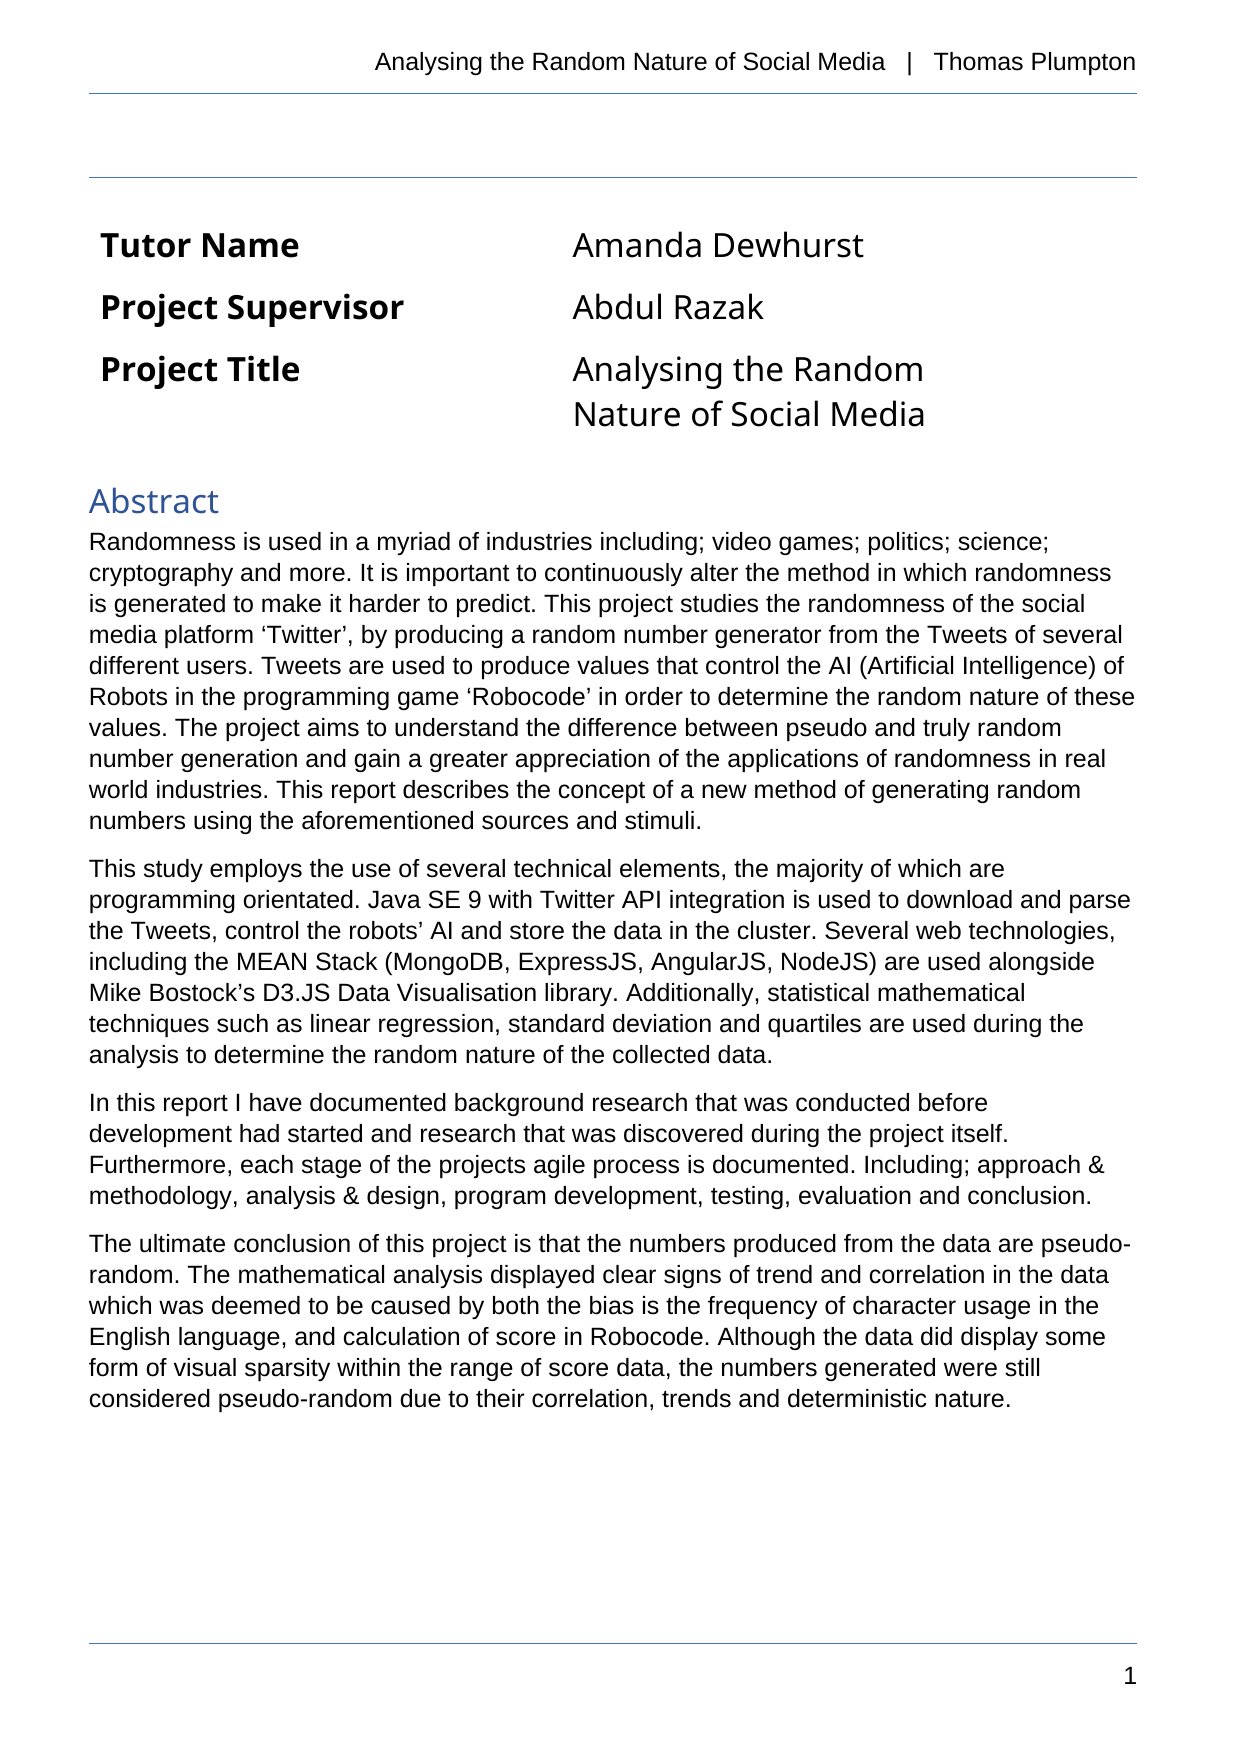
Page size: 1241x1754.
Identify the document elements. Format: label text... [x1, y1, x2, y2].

table_header Amanda Dewhurst [561, 221, 1028, 283]
table_header Tutor Name [89, 221, 561, 283]
text In this report I have documented background research that was conducted before development had started and research that was discovered during the project itself. Furthermore, each stage of the projects agile process is documented. Including; approach & methodology, analysis & design, program development, testing, evaluation and conclusion. [89, 1088, 1137, 1210]
text The ultimate conclusion of this project is that the numbers produced from the data are pseudo-random. The mathematical analysis displayed clear signs of trend and correlation in the data which was deemed to be caused by both the bias is the frequency of character usage in the English language, and calculation of score in Robocode. Although the data did display some form of visual sparsity within the range of score data, the numbers generated were still considered pseudo-random due to their correlation, trends and deterministic nature. [89, 1229, 1137, 1413]
text Randomness is used in a myriad of industries including; video games; politics; science; cryptography and more. It is important to continuously alter the method in which randomness is generated to make it harder to predict. This project studies the randomness of the social media platform ‘Twitter’, by producing a random number generator from the Tweets of several different users. Tweets are used to produce values that control the AI (Artificial Intelligence) of Robots in the programming game ‘Robocode’ in order to determine the random nature of these values. The project aims to understand the difference between pseudo and truly random number generation and gain a greater appreciation of the applications of randomness in real world industries. This report describes the concept of a new method of generating random numbers using the aforementioned sources and stimuli. [89, 527, 1137, 835]
table_cell Project Title [89, 346, 561, 453]
text This study employs the use of several technical elements, the majority of which are programming orientated. Java SE 9 with Twitter API integration is used to download and parse the Tweets, control the robots’ AI and store the data in the cluster. Several web technologies, including the MEAN Stack (MongoDB, ExpressJS, AngularJS, NodeJS) are used alongside Mike Bostock’s D3.JS Data Visualisation library. Additionally, statistical mathematical techniques such as linear regression, standard deviation and quartiles are used during the analysis to determine the random nature of the collected data. [89, 854, 1137, 1069]
table_cell Abdul Razak [561, 284, 1028, 346]
table_cell Analysing the Random Nature of Social Media [561, 346, 1028, 453]
table_cell Project Supervisor [89, 284, 561, 346]
subtitle Abstract [89, 478, 1137, 523]
